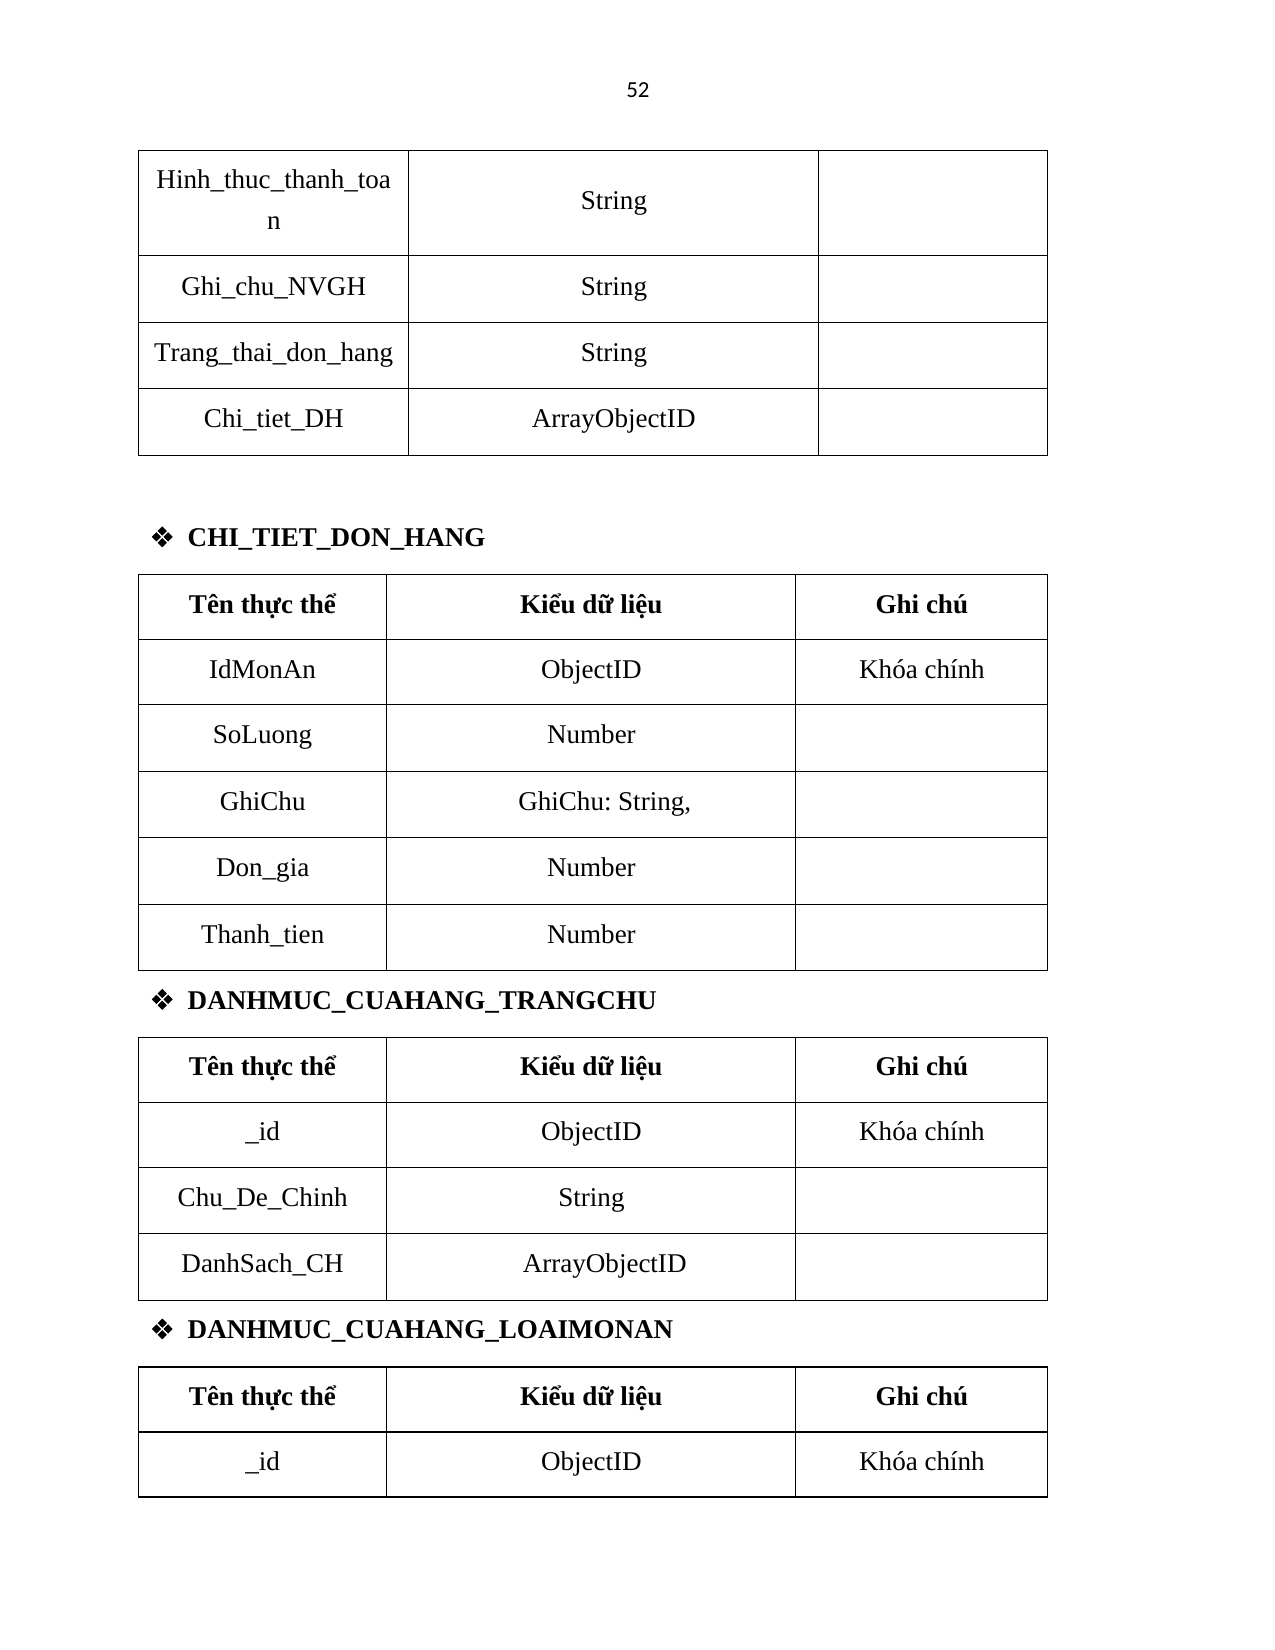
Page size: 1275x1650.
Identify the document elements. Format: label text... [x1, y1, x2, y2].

table_cell [819, 389, 1047, 455]
table_cell Chu_De_Chinh [139, 1168, 386, 1233]
table_header Ghi chú [796, 1368, 1047, 1431]
table_header Tên thực thể [139, 1038, 386, 1102]
table_cell Khóa chính [796, 640, 1047, 704]
table_header Ghi chú [796, 1038, 1047, 1102]
table_cell Thanh_tien [139, 905, 386, 970]
table_cell [819, 323, 1047, 388]
table_cell Khóa chính [796, 1433, 1047, 1496]
table_cell String [387, 1168, 795, 1233]
table_cell _id [139, 1103, 386, 1167]
table_cell DanhSach_CH [139, 1234, 386, 1300]
table_header Tên thực thể [139, 1368, 386, 1431]
table_cell [819, 151, 1047, 255]
table_cell Chi_tiet_DH [139, 389, 408, 455]
table_cell Number [387, 838, 795, 904]
table_cell [796, 772, 1047, 837]
table_cell Number [387, 705, 795, 771]
table_cell [796, 838, 1047, 904]
table_header Kiểu dữ liệu [387, 1038, 795, 1102]
list DANHMUC_CUAHANG_LOAIMONAN [150, 1313, 1125, 1344]
table_header Tên thực thể [139, 575, 386, 639]
table_cell Don_gia [139, 838, 386, 904]
table_cell String [409, 323, 818, 388]
table_cell Trang_thai_don_hang [139, 323, 408, 388]
table_cell SoLuong [139, 705, 386, 771]
table_cell ObjectID [387, 1433, 795, 1496]
table_cell _id [139, 1433, 386, 1496]
table_header Kiểu dữ liệu [387, 1368, 795, 1431]
table_cell ArrayObjectID [387, 1234, 795, 1300]
table_cell Ghi_chu_NVGH [139, 256, 408, 322]
table_header Ghi chú [796, 575, 1047, 639]
table_cell [796, 905, 1047, 970]
table_cell [819, 256, 1047, 322]
table_cell ObjectID [387, 1103, 795, 1167]
table_cell [796, 705, 1047, 771]
table_cell String [409, 151, 818, 255]
table_cell ArrayObjectID [409, 389, 818, 455]
table_cell IdMonAn [139, 640, 386, 704]
table_cell GhiChu [139, 772, 386, 837]
table_cell String [409, 256, 818, 322]
list CHI_TIET_DON_HANG [150, 521, 1125, 552]
table_cell Number [387, 905, 795, 970]
table_cell ObjectID [387, 640, 795, 704]
table_cell GhiChu: String, [387, 772, 795, 837]
table_cell [796, 1234, 1047, 1300]
table_cell Khóa chính [796, 1103, 1047, 1167]
table_header Kiểu dữ liệu [387, 575, 795, 639]
list DANHMUC_CUAHANG_TRANGCHU [150, 984, 1125, 1015]
table_cell [796, 1168, 1047, 1233]
table_cell Hinh_thuc_thanh_toan [139, 151, 408, 255]
